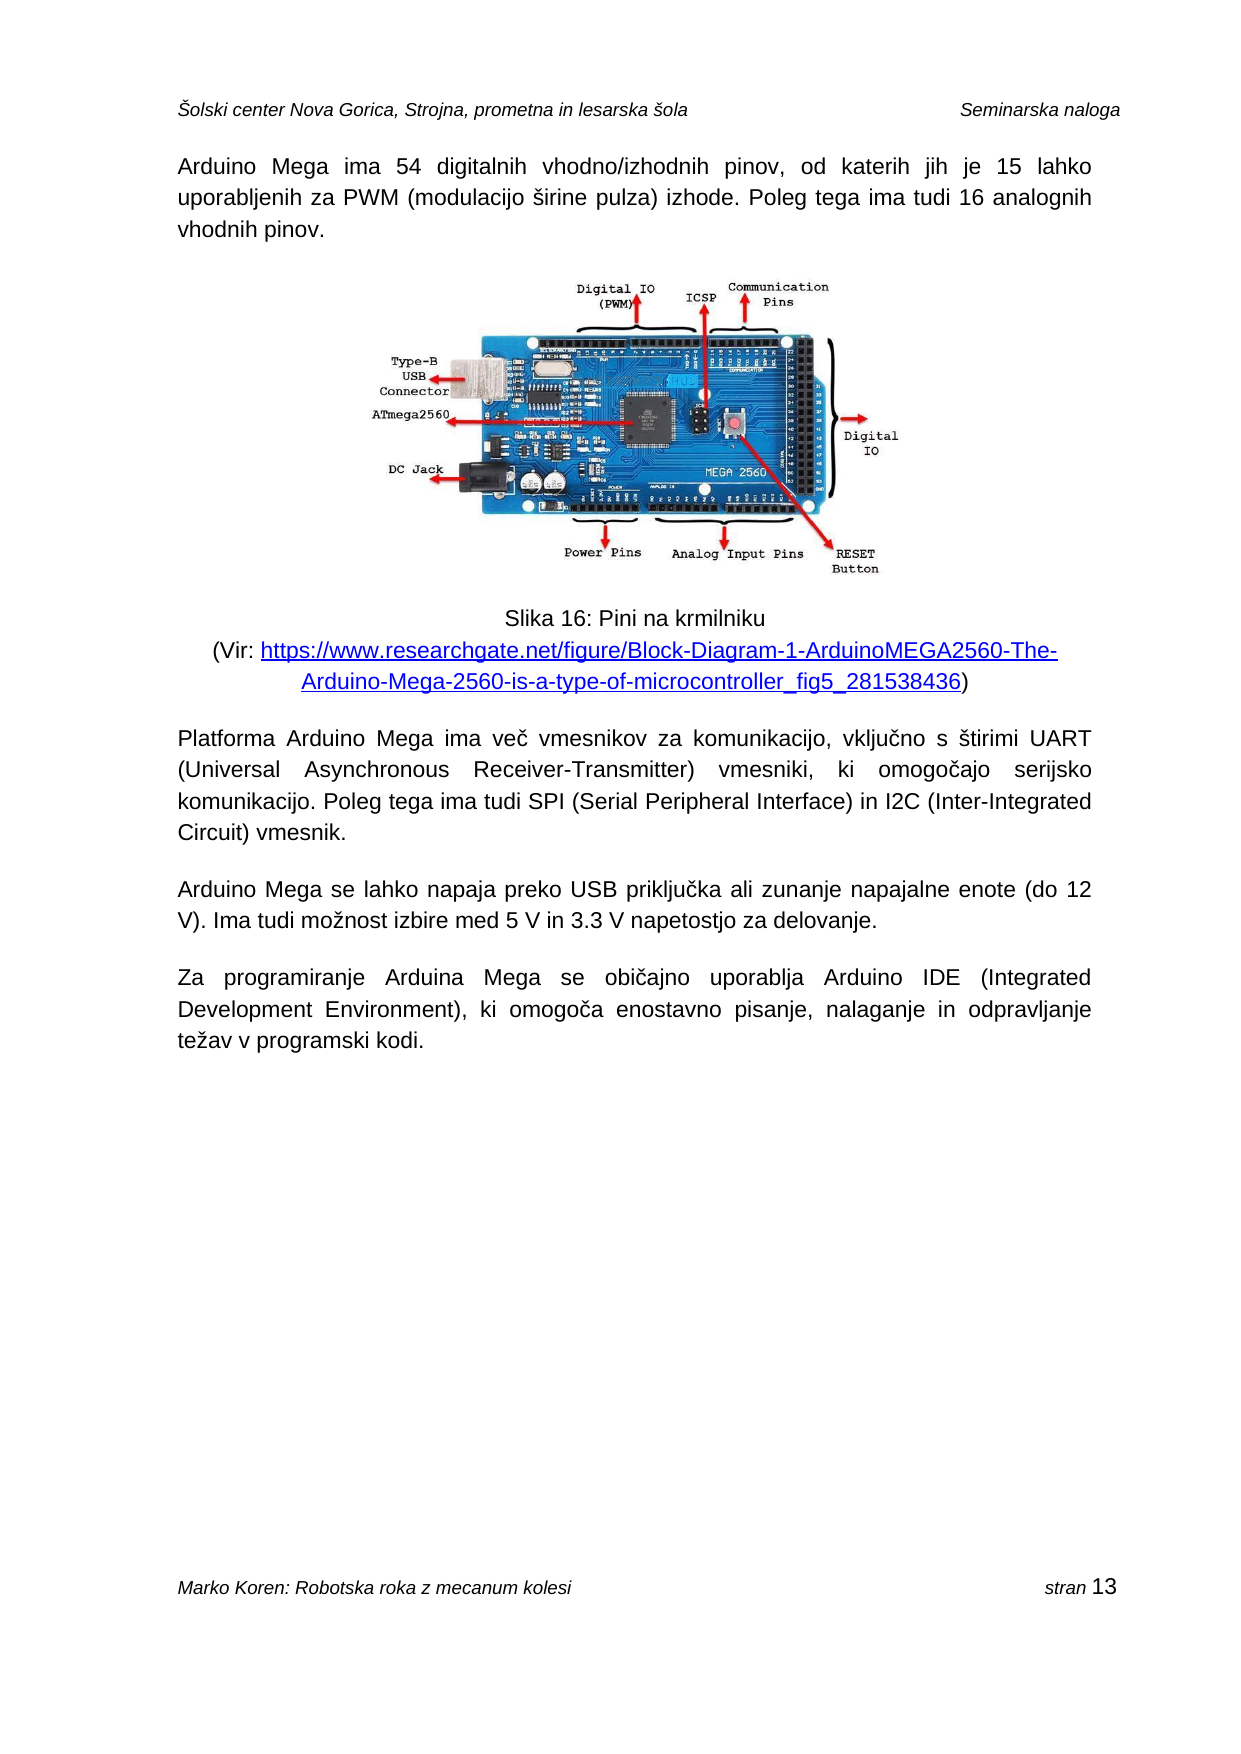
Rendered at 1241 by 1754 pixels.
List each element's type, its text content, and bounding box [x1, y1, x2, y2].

text Platforma Arduino Mega ima več vmesnikov za komunikacijo, vključno s štirimi UART (Universal Asynchronous Receiver-Transmitter) vmesniki, ki omogočajo serijsko komunikacijo. Poleg tega ima tudi SPI (Serial Peripheral Interface) in I2C (Inter-Integrated Circuit) vmesnik. [177, 725, 1092, 846]
text Za programiranje Arduina Mega se običajno uporablja Arduino IDE (Integrated Development Environment), ki omogoča enostavno pisanje, nalaganje in odpravljanje težav v programski kodi. [177, 964, 1092, 1053]
picture [369, 272, 901, 575]
text Slika 16: Pini na krmilniku (Vir: https://www.researchgate.net/figure/Block-Diagram-1-ArduinoMEGA2560-The-Arduino-Mega-2560-is-a-type-of-microcontroller_fig5_281538436) [177, 605, 1092, 694]
text Arduino Mega se lahko napaja preko USB priključka ali zunanje napajalne enote (do 12 V). Ima tudi možnost izbire med 5 V in 3.3 V napetostjo za delovanje. [177, 876, 1092, 934]
text Arduino Mega ima 54 digitalnih vhodno/izhodnih pinov, od katerih jih je 15 lahko uporabljenih za PWM (modulacijo širine pulza) izhode. Poleg tega ima tudi 16 analognih vhodnih pinov. [177, 153, 1092, 242]
